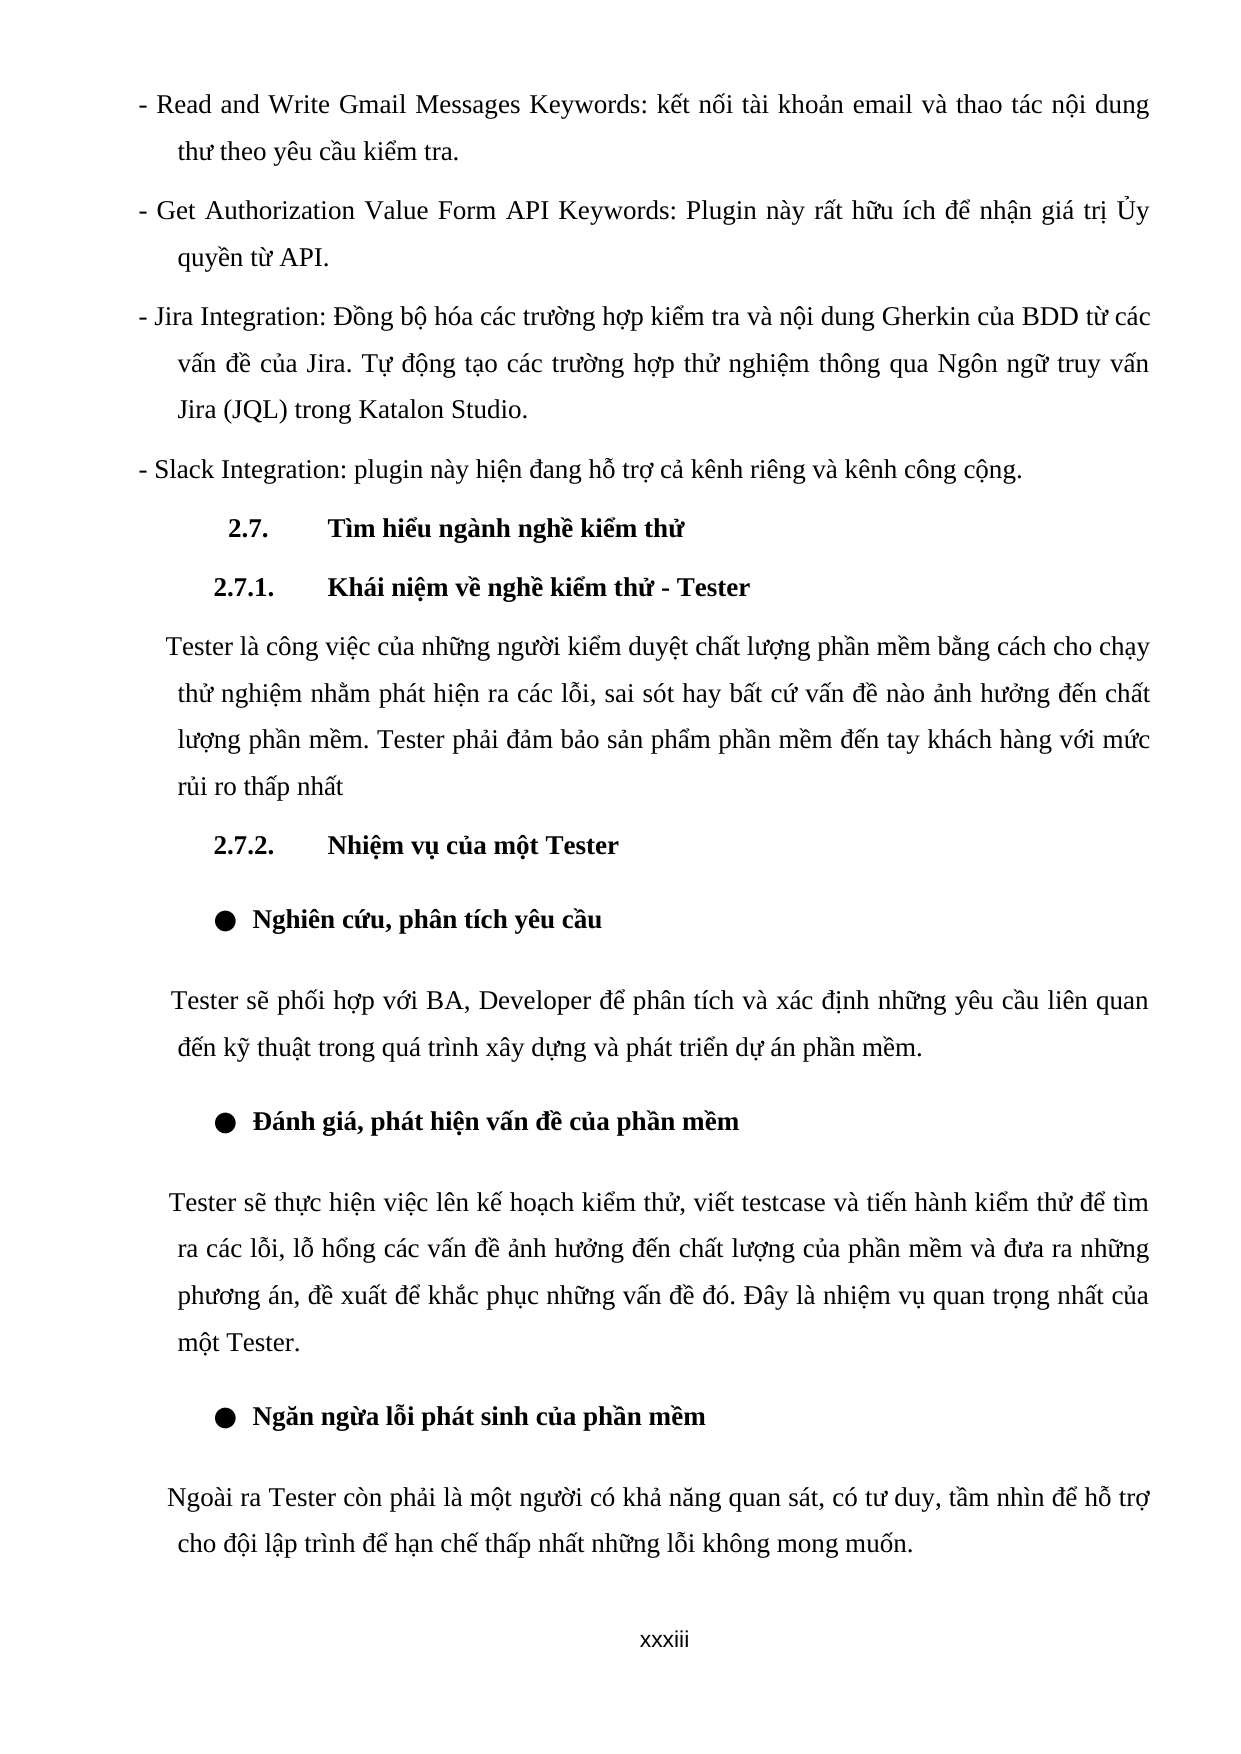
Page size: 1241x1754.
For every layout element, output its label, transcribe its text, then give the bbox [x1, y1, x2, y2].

text - Slack Integration: plugin này hiện đang hỗ trợ cả kênh riêng và kênh công cộng. [138, 453, 1152, 484]
subtitle Nhiệm vụ của một Tester [213, 829, 1152, 861]
text - Read and Write Gmail Messages Keywords: kết nối tài khoản email và thao tác nội dung thư theo yêu cầu kiểm tra. [138, 89, 1152, 166]
list Đánh giá, phát hiện vấn đề của phần mềm [213, 1090, 1152, 1146]
text Tester sẽ phối hợp với BA, Developer để phân tích và xác định những yêu cầu liên quan đến kỹ thuật trong quá trình xây dựng và phát triển dự án phần mềm. [138, 984, 1152, 1062]
text Ngoài ra Tester còn phải là một người có khả năng quan sát, có tư duy, tầm nhìn để hỗ trợ cho đội lập trình để hạn chế thấp nhất những lỗi không mong muốn. [138, 1481, 1152, 1559]
text Tester sẽ thực hiện việc lên kế hoạch kiểm thử, viết testcase và tiến hành kiểm thử để tìm ra các lỗi, lỗ hổng các vấn đề ảnh hưởng đến chất lượng của phần mềm và đưa ra những phương án, đề xuất để khắc phục những vấn đề đó. Đây là nhiệm vụ quan trọng nhất của một Tester. [138, 1186, 1152, 1357]
list Nghiên cứu, phân tích yêu cầu [213, 889, 1152, 944]
subtitle Tìm hiểu ngành nghề kiểm thử [228, 512, 1152, 543]
text - Get Authorization Value Form API Keywords: Plugin này rất hữu ích để nhận giá trị Ủy quyền từ API. [138, 194, 1152, 272]
text - Jira Integration: Đồng bộ hóa các trường hợp kiểm tra và nội dung Gherkin của BDD từ các vấn đề của Jira. Tự động tạo các trường hợp thử nghiệm thông qua Ngôn ngữ truy vấn Jira (JQL) trong Katalon Studio. [138, 300, 1152, 425]
list Ngăn ngừa lỗi phát sinh của phần mềm [213, 1385, 1152, 1441]
subtitle Khái niệm về nghề kiểm thử - Tester [213, 571, 1152, 602]
text Tester là công việc của những người kiểm duyệt chất lượng phần mềm bằng cách cho chạy thử nghiệm nhằm phát hiện ra các lỗi, sai sót hay bất cứ vấn đề nào ảnh hưởng đến chất lượng phần mềm. Tester phải đảm bảo sản phẩm phần mềm đến tay khách hàng với mức rủi ro thấp nhất [138, 630, 1152, 801]
